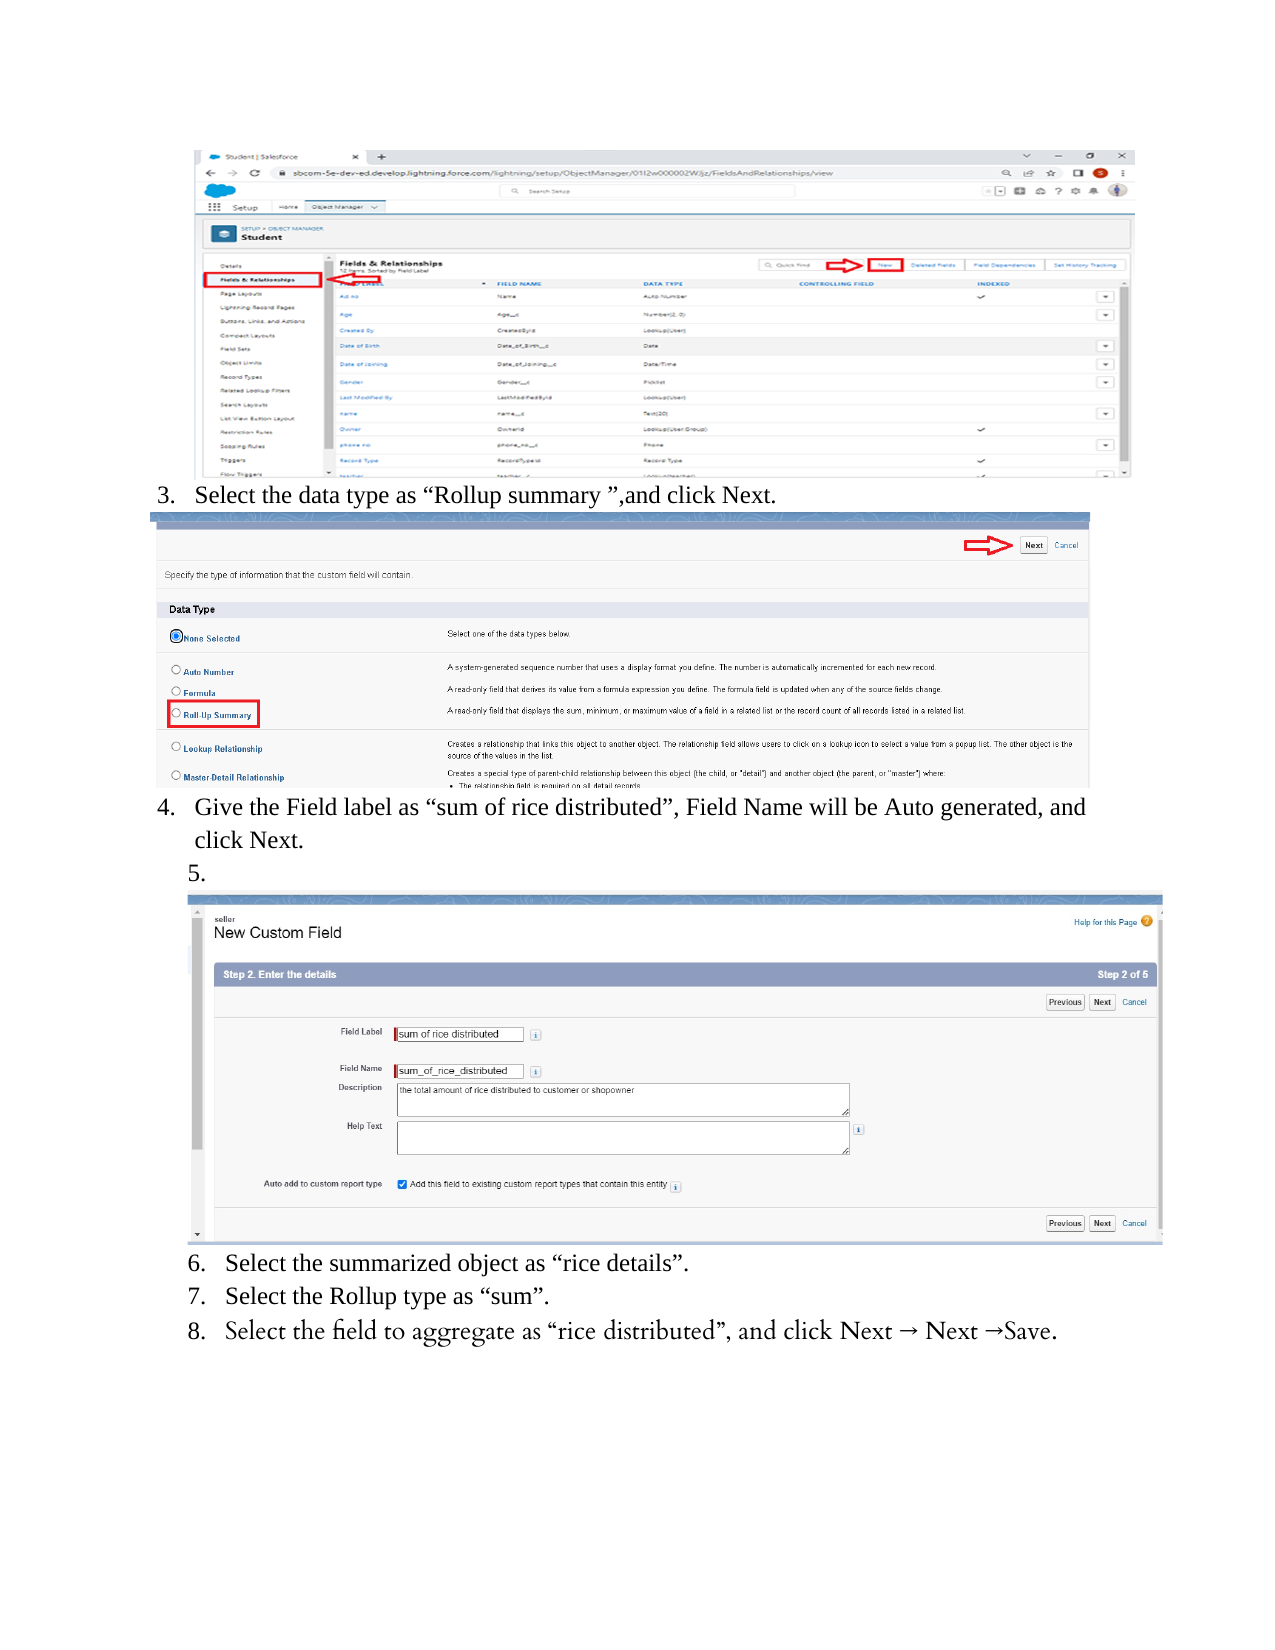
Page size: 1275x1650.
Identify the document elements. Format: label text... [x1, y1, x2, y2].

list Give the Field label as “sum of rice distributed”, Field Name will be Auto generated, and click Next. [157, 792, 1125, 853]
picture [194, 150, 1135, 480]
picture [187, 890, 1163, 1245]
list Select the data type as “Rollup summary ”,and click Next. [157, 480, 1125, 508]
list Select the field to aggregate as “rice distributed”, and click Next → Next →Save. [187, 1314, 1125, 1348]
list Select the summarized object as “rice details”. [187, 1248, 1125, 1277]
list Select the Rollup type as “sum”. [187, 1281, 1125, 1310]
picture [150, 512, 1091, 788]
